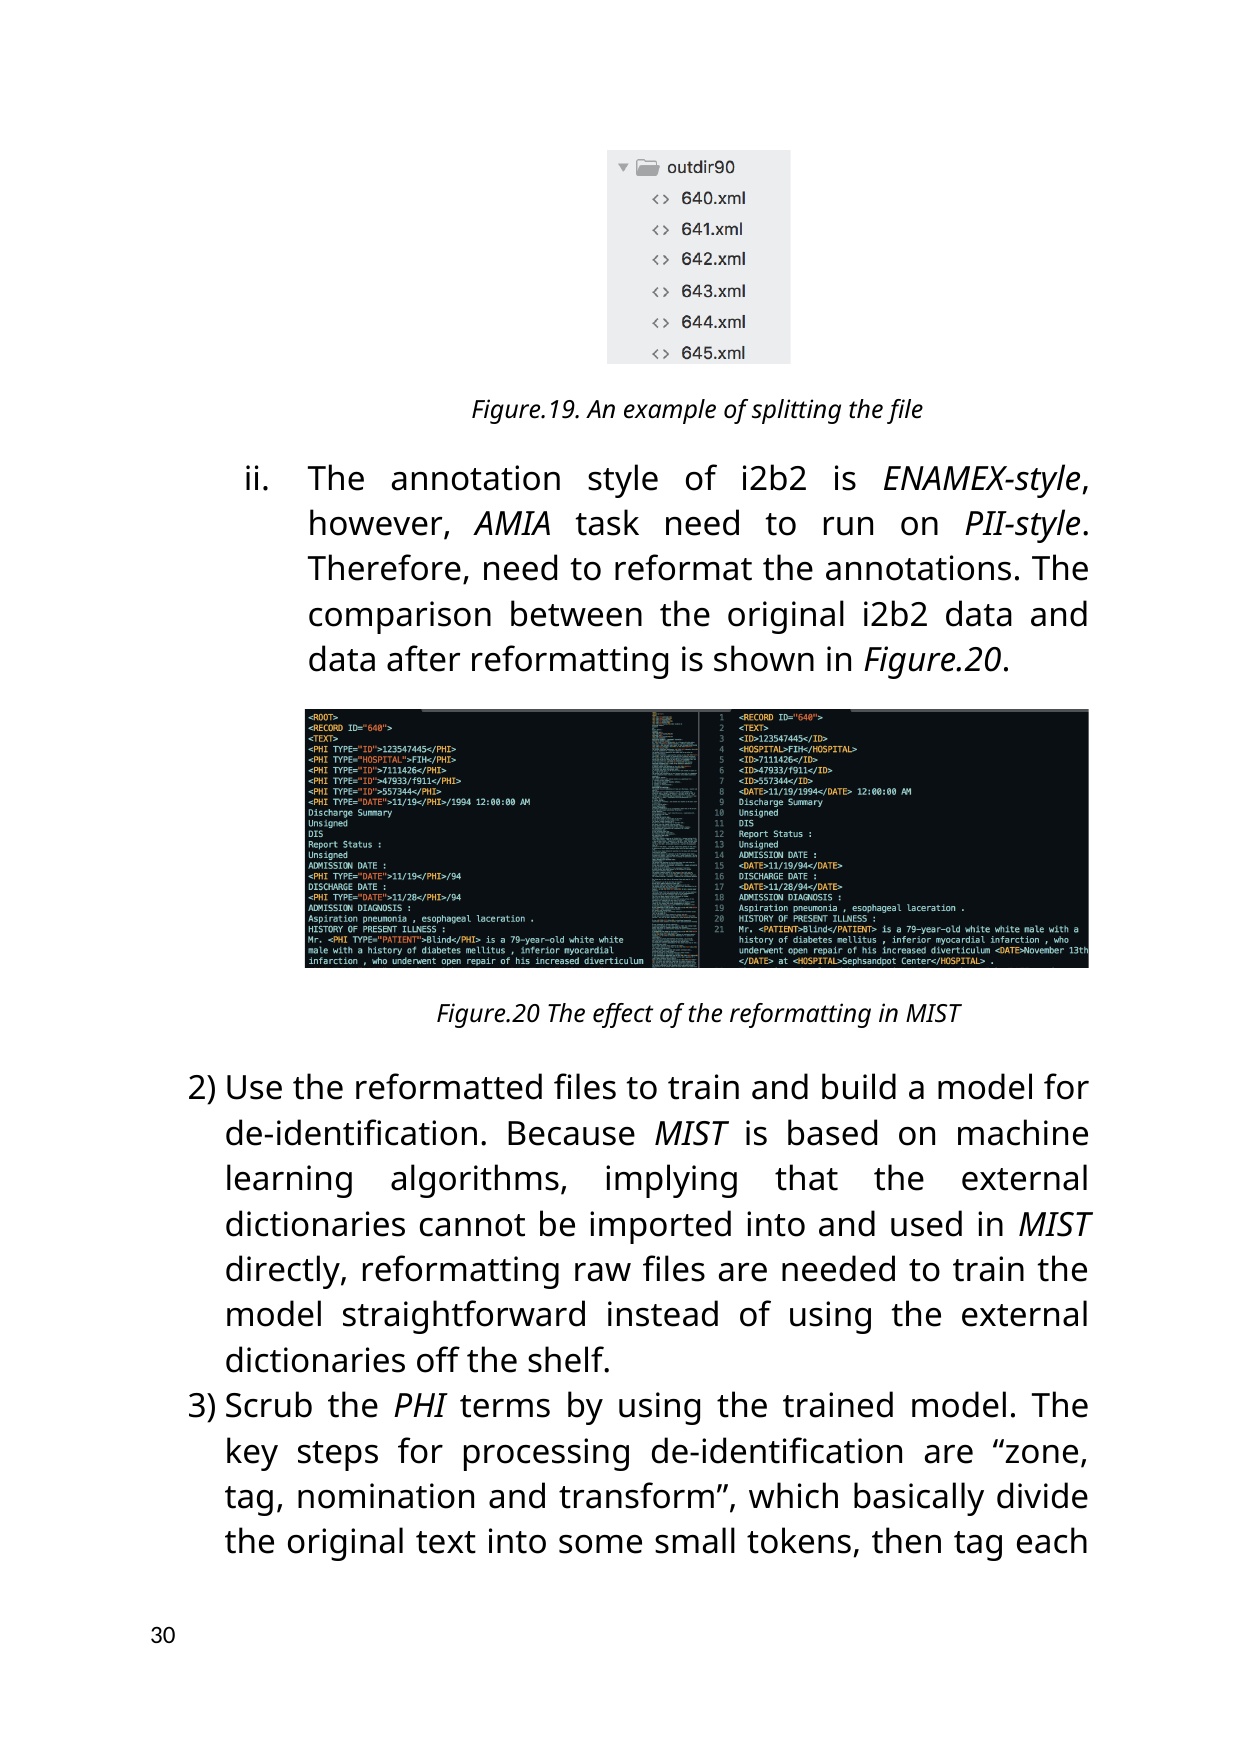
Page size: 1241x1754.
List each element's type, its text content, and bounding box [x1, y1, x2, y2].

list Use the reformatted files to train and build a model for de-identification. Because MIST is based on machine learning algorithms, implying that the external dictionaries cannot be imported into and used in MIST directly, reformatting raw files are needed to train the model straightforward instead of using the external dictionaries off the shelf. [187, 1064, 1090, 1382]
picture [304, 709, 1089, 968]
list The annotation style of i2b2 is ENAMEX-style, however, AMIA task need to run on PII-style. Therefore, need to reformat the annotations. The comparison between the original i2b2 data and data after reformatting is shown in Figure.20. [270, 454, 1090, 681]
list Figure.20 The effect of the reformatting in MIST [225, 996, 1090, 1030]
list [187, 1382, 1090, 1564]
picture [607, 150, 791, 364]
list Figure.19. An example of splitting the file [307, 392, 1090, 426]
